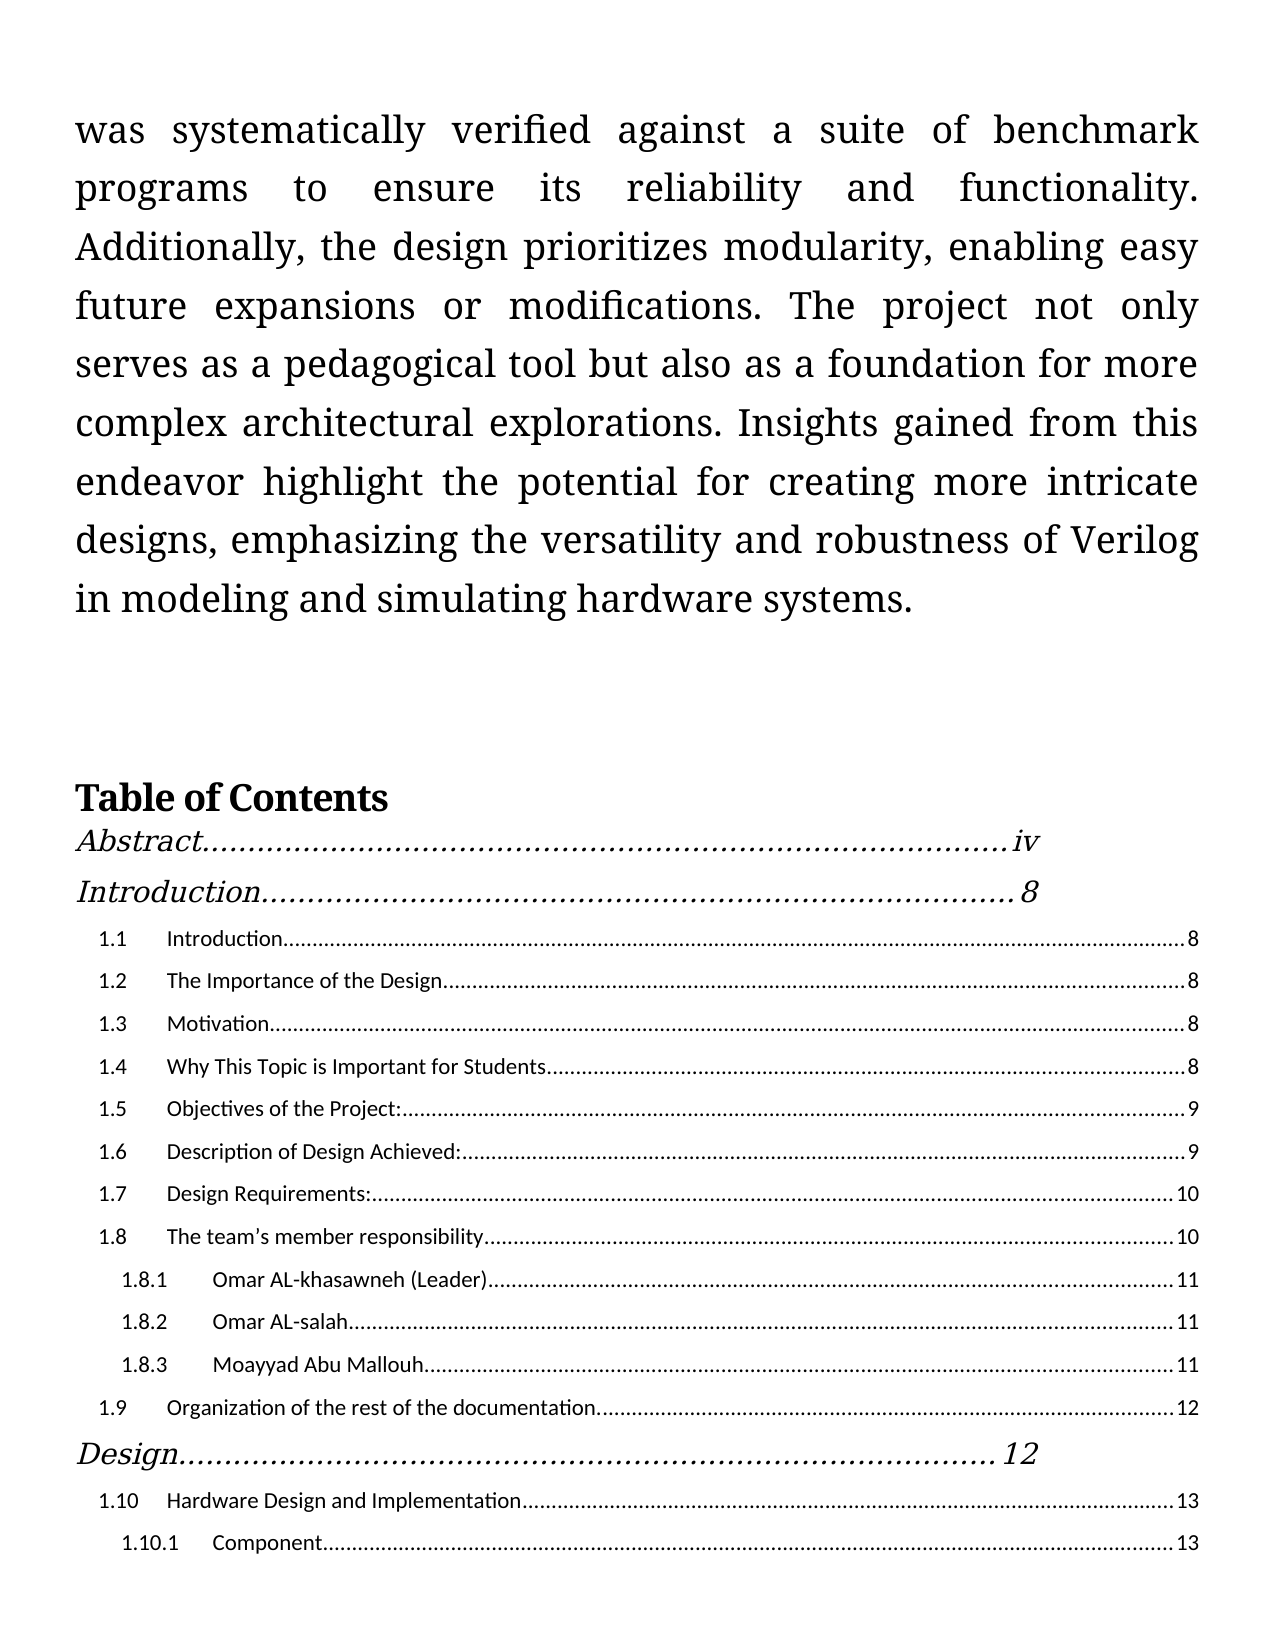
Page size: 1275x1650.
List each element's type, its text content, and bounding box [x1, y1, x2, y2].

text 1.8 The team’s member responsibility 10 [98, 1222, 1200, 1250]
text 1.5 Objectives of the Project: 9 [98, 1094, 1200, 1122]
text 1.7 Design Requirements: 10 [98, 1179, 1200, 1208]
text Abstract iv [75, 823, 1200, 858]
title Table of Contents [75, 772, 1200, 823]
text 1.9 Organization of the rest of the documentation. 12 [98, 1393, 1200, 1421]
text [75, 103, 1200, 623]
text 1.8.1 Omar AL-khasawneh (Leader) 11 [121, 1265, 1200, 1293]
text 1.3 Motivation 8 [98, 1009, 1200, 1037]
text 1.2 The Importance of the Design 8 [98, 967, 1200, 994]
text 1.10.1 Component 13 [121, 1528, 1200, 1556]
text 1.8.3 Moayyad Abu Mallouh 11 [121, 1350, 1200, 1378]
text Design 12 [75, 1435, 1200, 1470]
text 1.8.2 Omar AL-salah 11 [121, 1307, 1200, 1335]
text 1.1 Introduction 8 [98, 924, 1200, 952]
text 1.4 Why This Topic is Important for Students 8 [98, 1052, 1200, 1080]
text Introduction 8 [75, 873, 1200, 908]
text 1.6 Description of Design Achieved: 9 [98, 1137, 1200, 1165]
text 1.10 Hardware Design and Implementation 13 [98, 1486, 1200, 1514]
